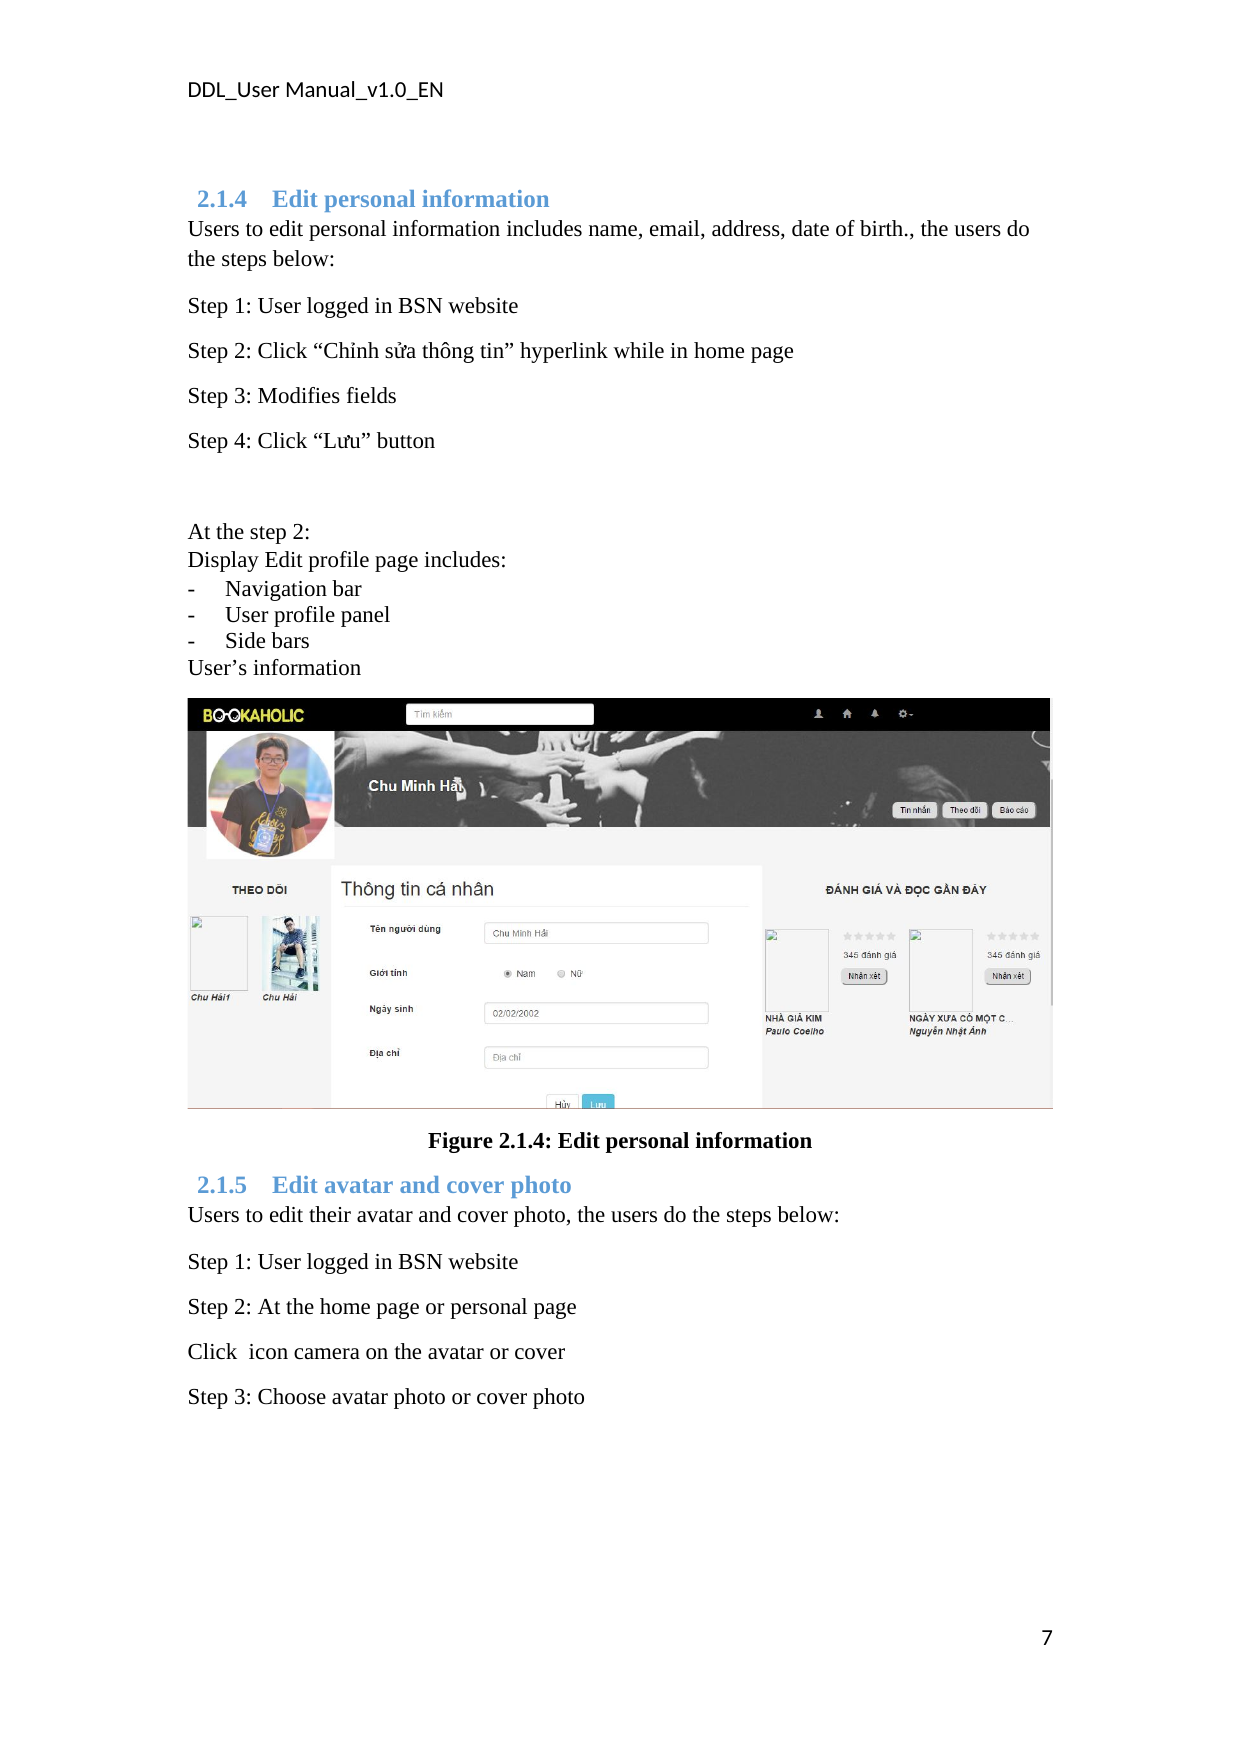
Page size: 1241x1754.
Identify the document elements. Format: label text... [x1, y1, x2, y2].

list Side bars [187, 627, 1053, 654]
text Step 2: At the home page or personal page [187, 1293, 1053, 1319]
text Step 3: Modifies fields [187, 382, 1053, 409]
text User’s information [187, 654, 1053, 680]
text Display Edit profile page includes: [187, 546, 1053, 573]
subtitle Edit personal information [197, 184, 1053, 213]
text Step 3: Choose avatar photo or cover photo [187, 1383, 1053, 1410]
text Click icon camera on the avatar or cover [187, 1338, 1053, 1365]
text Users to edit their avatar and cover photo, the users do the steps below: [187, 1201, 1053, 1228]
text At the step 2: [187, 518, 1053, 544]
text Step 1: User logged in BSN website [187, 1248, 1053, 1274]
text Users to edit personal information includes name, email, address, date of birth., the users do the steps below: [187, 215, 1053, 272]
list Navigation bar [187, 575, 1053, 601]
picture [187, 698, 1053, 1109]
subtitle Edit avatar and cover photo [197, 1170, 1053, 1199]
text Step 1: User logged in BSN website [187, 292, 1053, 319]
text Step 2: Click “Chỉnh sửa thông tin” hyperlink while in home page [187, 337, 1053, 364]
list User profile panel [187, 601, 1053, 627]
text Step 4: Click “Lưu” button [187, 428, 1053, 454]
